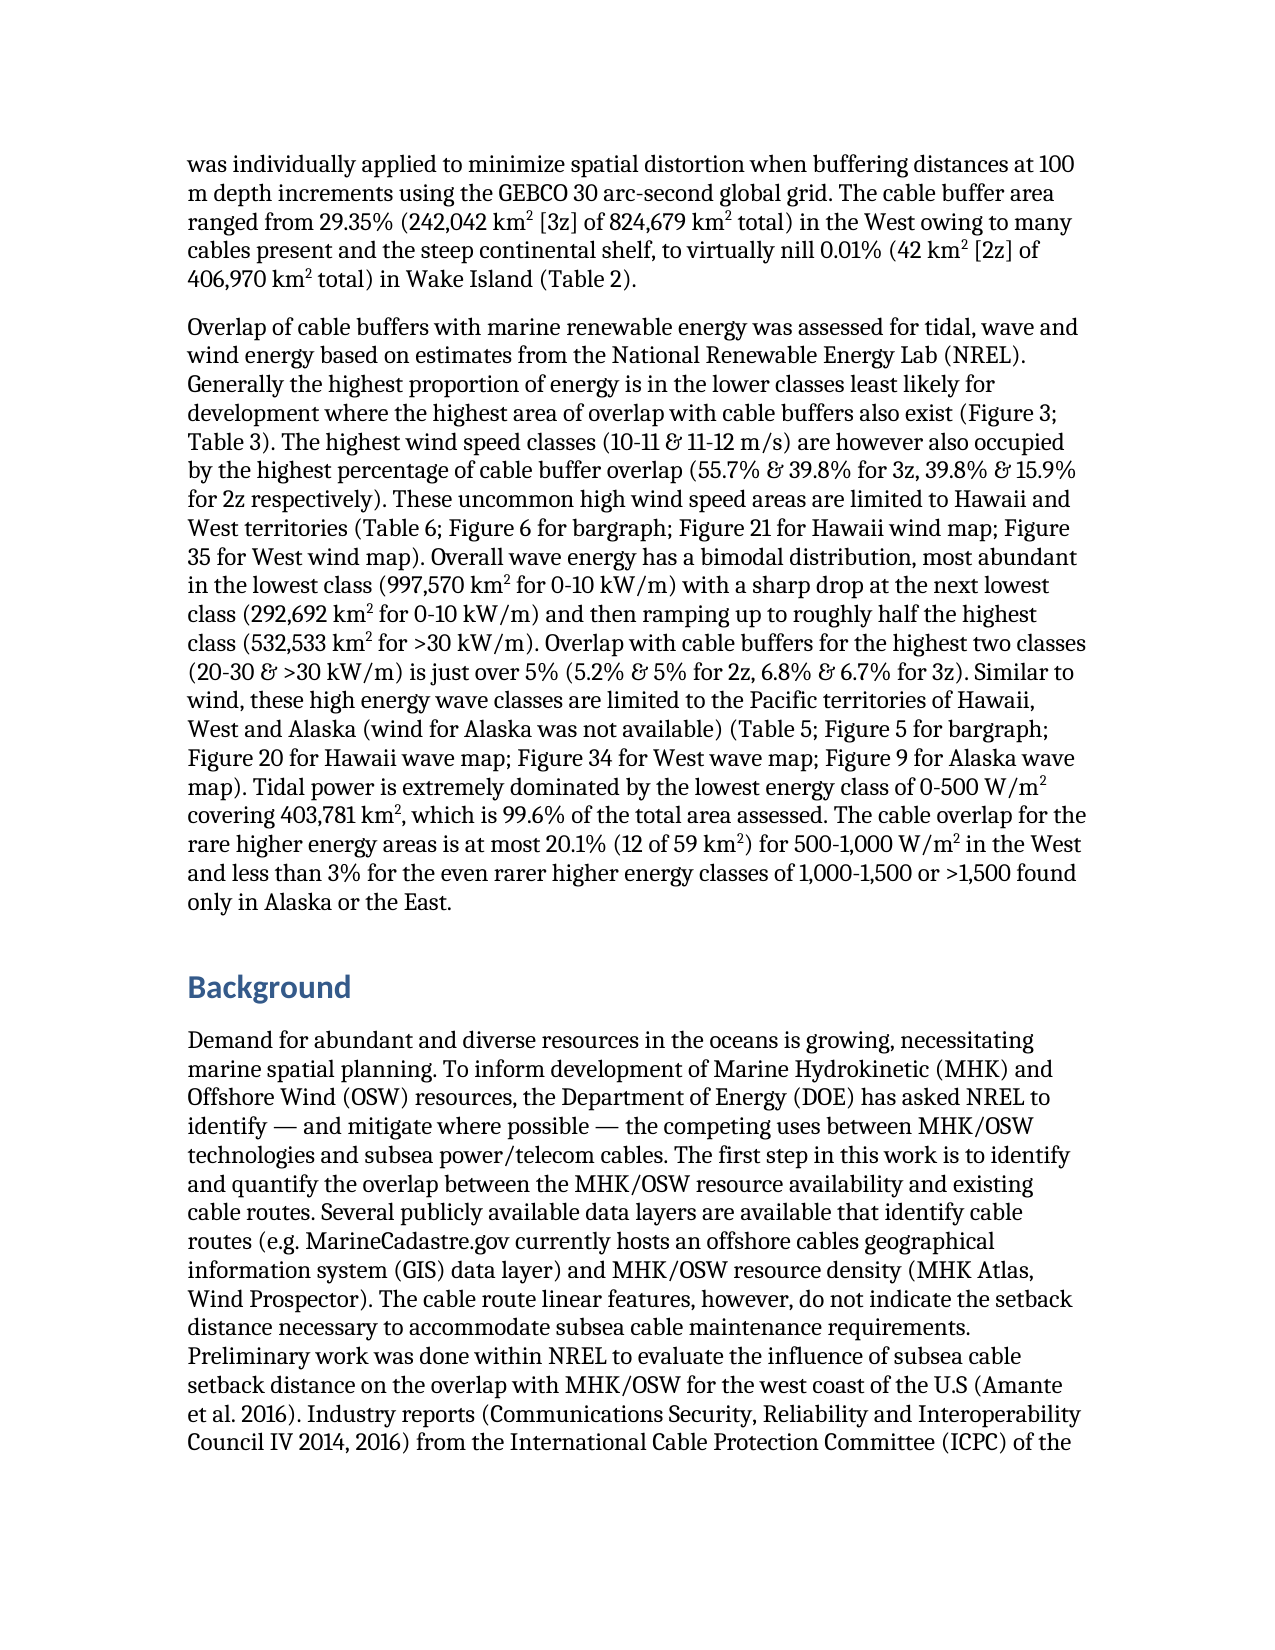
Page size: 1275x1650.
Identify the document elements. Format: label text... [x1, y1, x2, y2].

text Overlap of cable buffers with marine renewable energy was assessed for tidal, wave and wind energy based on estimates from the National Renewable Energy Lab (NREL). Generally the highest proportion of energy is in the lower classes least likely for development where the highest area of overlap with cable buffers also exist (Figure 3; Table 3). The highest wind speed classes (10-11 & 11-12 m/s) are however also occupied by the highest percentage of cable buffer overlap (55.7% & 39.8% for 3z, 39.8% & 15.9% for 2z respectively). These uncommon high wind speed areas are limited to Hawaii and West territories (Table 6; Figure 6 for bargraph; Figure 21 for Hawaii wind map; Figure 35 for West wind map). Overall wave energy has a bimodal distribution, most abundant in the lowest class (997,570 km2 for 0-10 kW/m) with a sharp drop at the next lowest class (292,692 km2 for 0-10 kW/m) and then ramping up to roughly half the highest class (532,533 km2 for >30 kW/m). Overlap with cable buffers for the highest two classes (20-30 & >30 kW/m) is just over 5% (5.2% & 5% for 2z, 6.8% & 6.7% for 3z). Similar to wind, these high energy wave classes are limited to the Pacific territories of Hawaii, West and Alaska (wind for Alaska was not available) (Table 5; Figure 5 for bargraph; Figure 20 for Hawaii wave map; Figure 34 for West wave map; Figure 9 for Alaska wave map). Tidal power is extremely dominated by the lowest energy class of 0-500 W/m2 covering 403,781 km2, which is 99.6% of the total area assessed. The cable overlap for the rare higher energy areas is at most 20.1% (12 of 59 km2) for 500-1,000 W/m2 in the West and less than 3% for the even rarer higher energy classes of 1,000-1,500 or >1,500 found only in Alaska or the East. [187, 312, 1087, 916]
subtitle Background [187, 966, 1087, 1007]
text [187, 1026, 1087, 1457]
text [187, 150, 1087, 294]
